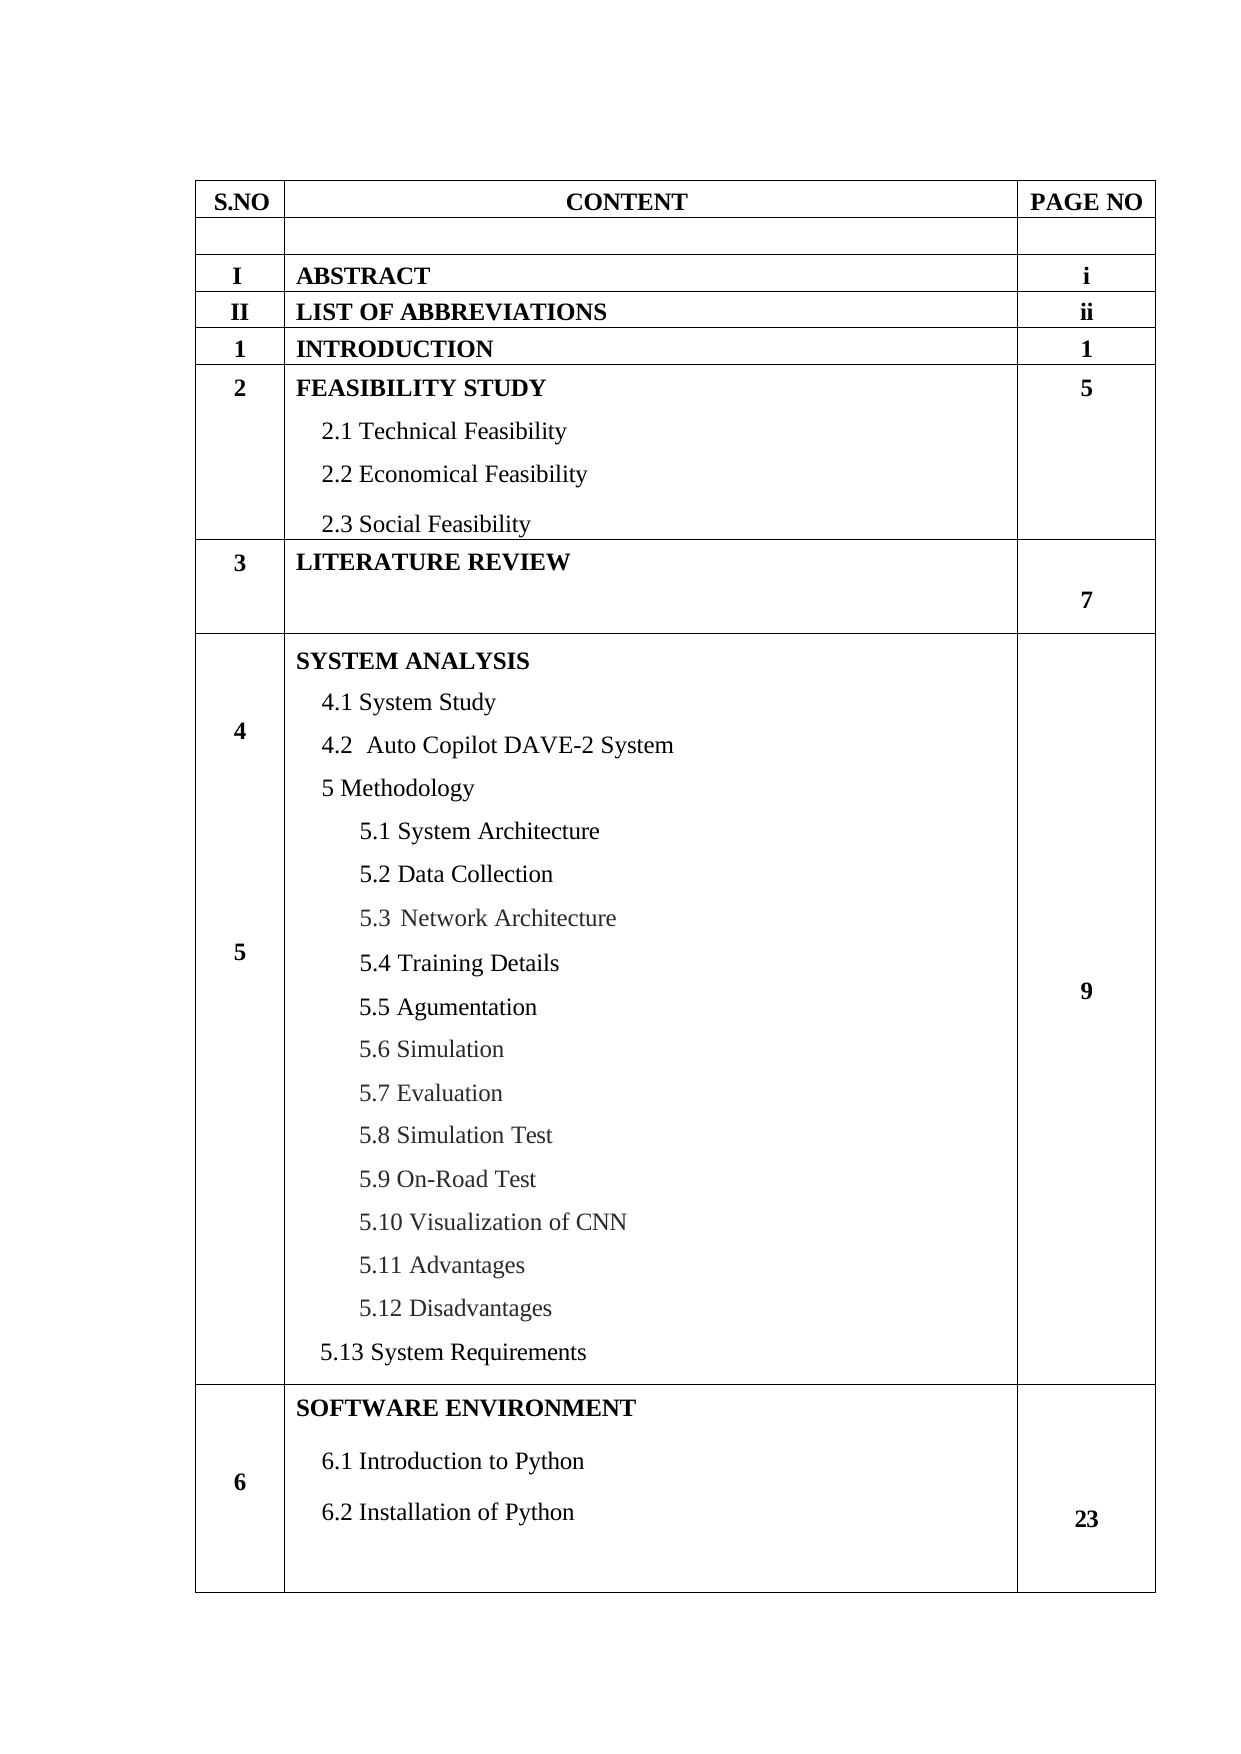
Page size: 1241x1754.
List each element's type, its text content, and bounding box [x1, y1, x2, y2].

table_cell II [196, 292, 284, 327]
table_cell LIST OF ABBREVIATIONS [285, 292, 1017, 327]
table_cell LITERATURE REVIEW [285, 540, 1017, 633]
table_cell 6 [196, 1385, 284, 1592]
table_cell 3 [196, 540, 284, 633]
table_header CONTENT [285, 181, 1017, 217]
table_cell 5 [1018, 365, 1155, 539]
table_cell 2 [196, 365, 284, 539]
table_header S.NO [196, 181, 284, 217]
table_cell i [1018, 255, 1155, 291]
table_cell 4 5 [196, 634, 284, 1384]
table_cell I [196, 255, 284, 291]
table_cell SYSTEM ANALYSIS System Study Auto Copilot DAVE-2 System 5 Methodology System Architecture Data Collection Network Architecture Training Details Agumentation Simulation Evaluation Simulation Test On-Road Test Visualization of CNN Advantages Disadvantages System Requirements [285, 634, 1017, 1384]
table_cell [196, 218, 284, 254]
table_cell INTRODUCTION [285, 328, 1017, 364]
table_cell 1 [196, 328, 284, 364]
table_cell FEASIBILITY STUDY Technical Feasibility Economical Feasibility Social Feasibility [285, 365, 1017, 539]
table_cell 7 [1018, 540, 1155, 633]
table_cell 23 [1018, 1385, 1155, 1592]
table_cell 1 [1018, 328, 1155, 364]
table_cell 9 [1018, 634, 1155, 1384]
table_cell ABSTRACT [285, 255, 1017, 291]
table_cell [285, 218, 1017, 254]
table_cell [1018, 218, 1155, 254]
table_header PAGE NO [1018, 181, 1155, 217]
table_cell SOFTWARE ENVIRONMENT Introduction to Python Installation of Python [285, 1385, 1017, 1592]
table_cell ii [1018, 292, 1155, 327]
